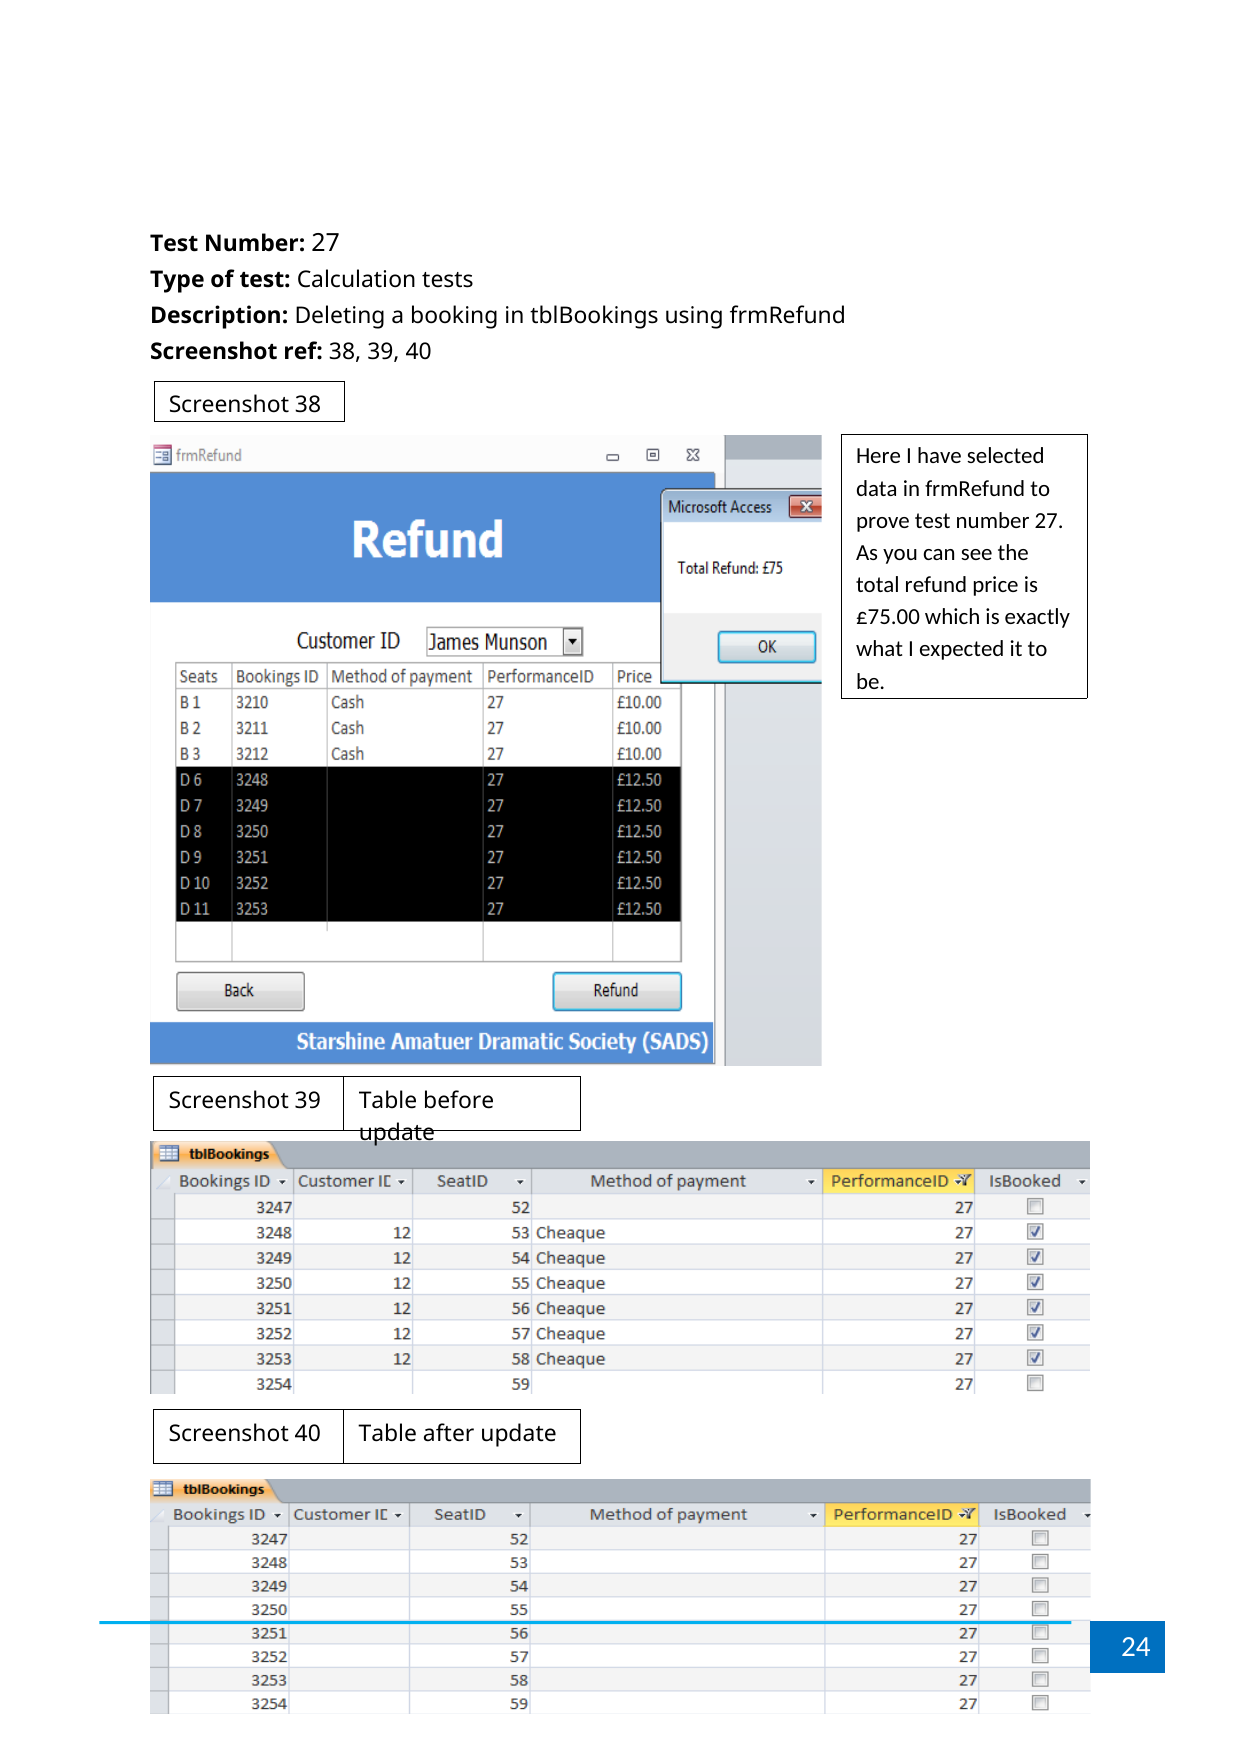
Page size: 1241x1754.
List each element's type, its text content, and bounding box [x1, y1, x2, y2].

text Description: Deleting a booking in tblBookings using frmRefund [150, 299, 1090, 331]
text Type of test: Calculation tests [150, 263, 1090, 294]
picture [150, 1479, 1091, 1714]
picture [150, 1141, 1090, 1394]
picture [150, 435, 822, 1066]
text Test Number: 27 [150, 224, 1090, 258]
text Screenshot ref: 38, 39, 40 [150, 335, 1090, 366]
